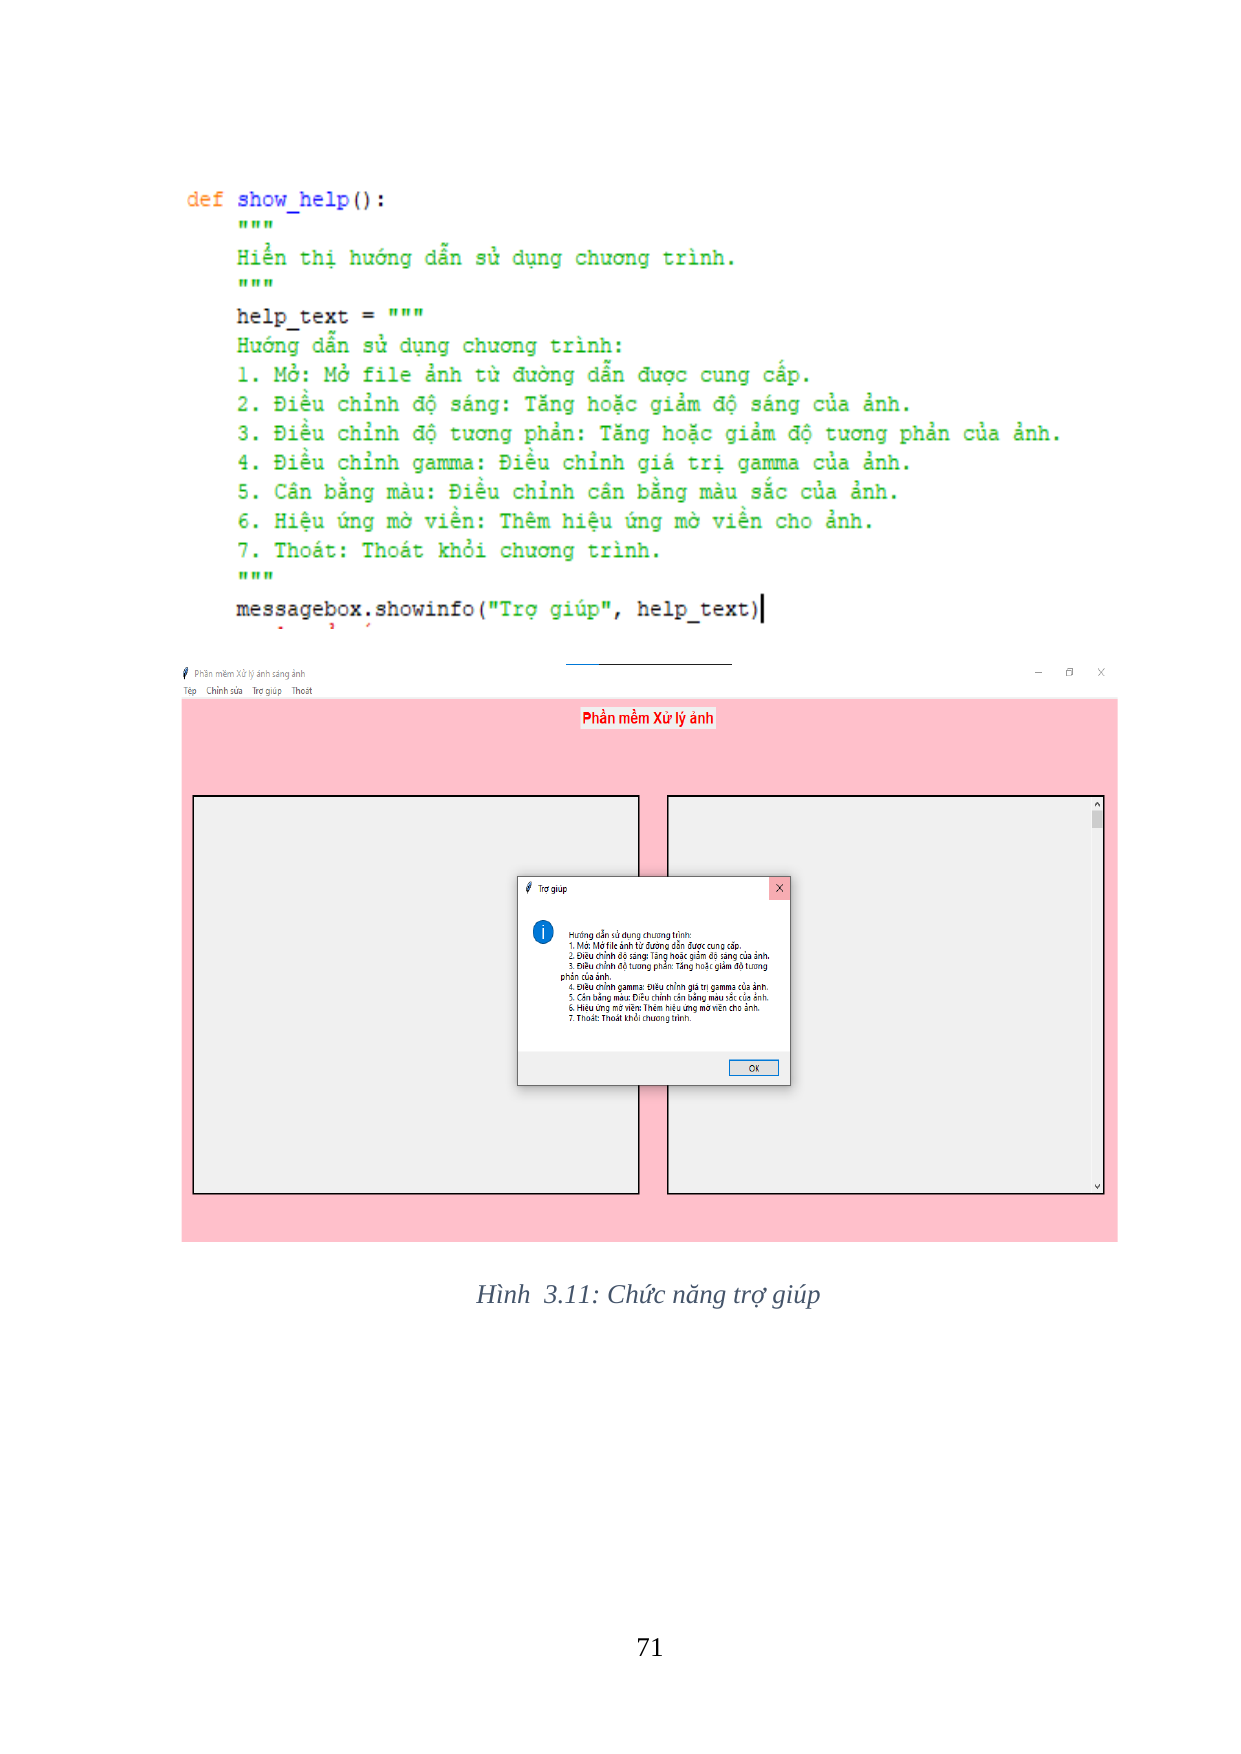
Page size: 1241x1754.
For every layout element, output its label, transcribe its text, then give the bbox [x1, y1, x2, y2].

picture [181, 664, 1118, 1242]
text Hình 3.11: Chức năng trợ giúp [177, 1278, 1122, 1309]
picture [187, 170, 1113, 629]
